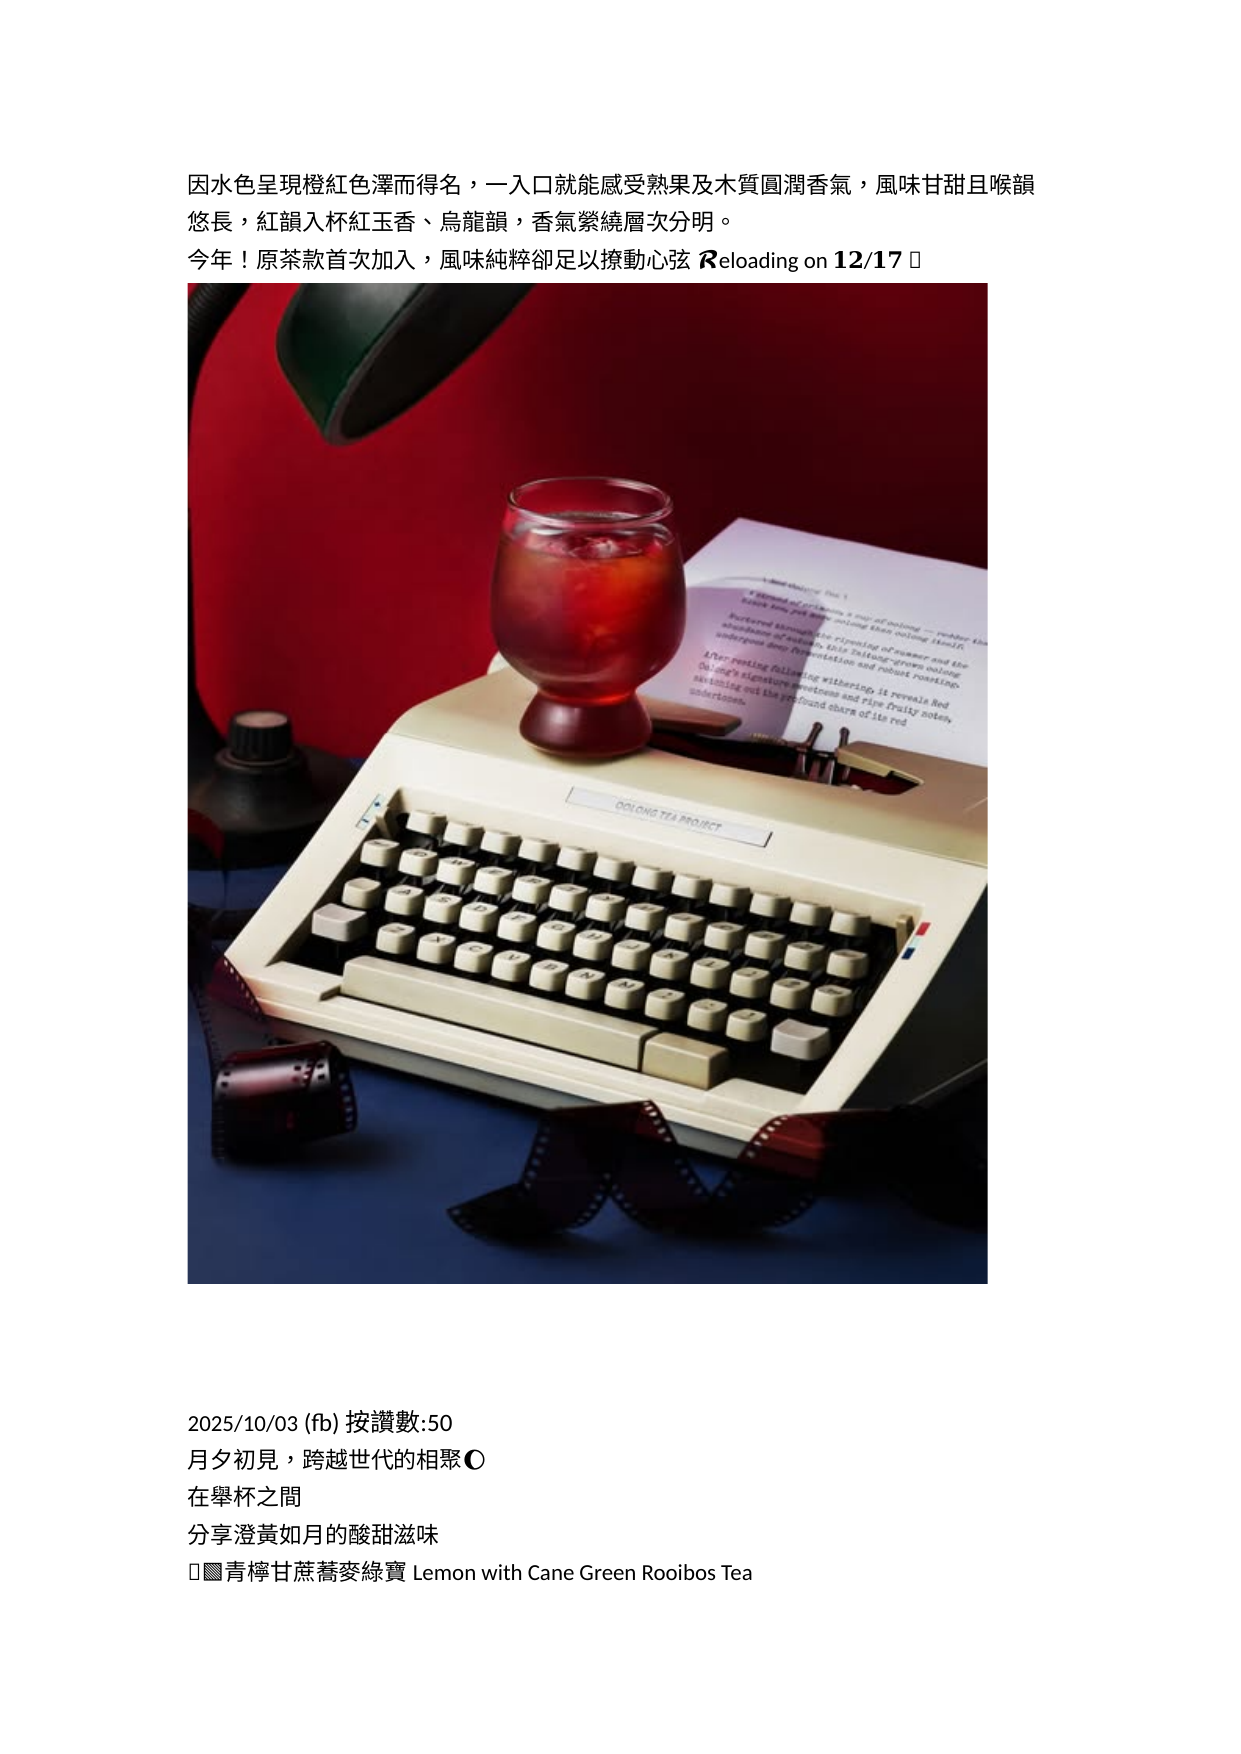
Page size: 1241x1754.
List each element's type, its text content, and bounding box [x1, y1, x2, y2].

text 🍋‍🟩青檸甘蔗蕎麥綠寶 Lemon with Cane Green Rooibos Tea [187, 1552, 1053, 1589]
text 分享澄黃如月的酸甜滋味 [187, 1514, 1053, 1552]
text 在舉杯之間 [187, 1477, 1053, 1514]
text 因水色呈現橙紅色澤而得名，一入口就能感受熟果及木質圓潤香氣，風味甘甜且喉韻悠長，紅韻入杯紅玉香、烏龍韻，香氣縈繞層次分明。 [187, 164, 1053, 239]
text 2025/10/03 (fb) 按讚數:50 [187, 1402, 1053, 1439]
picture [187, 283, 988, 1284]
text 月夕初見，跨越世代的相聚🌔 [187, 1439, 1053, 1477]
text 今年！原茶款首次加入，風味純粹卻足以撩動心弦 𝓡eloading on 𝟏𝟐/𝟏𝟕 📆 [187, 239, 1053, 277]
